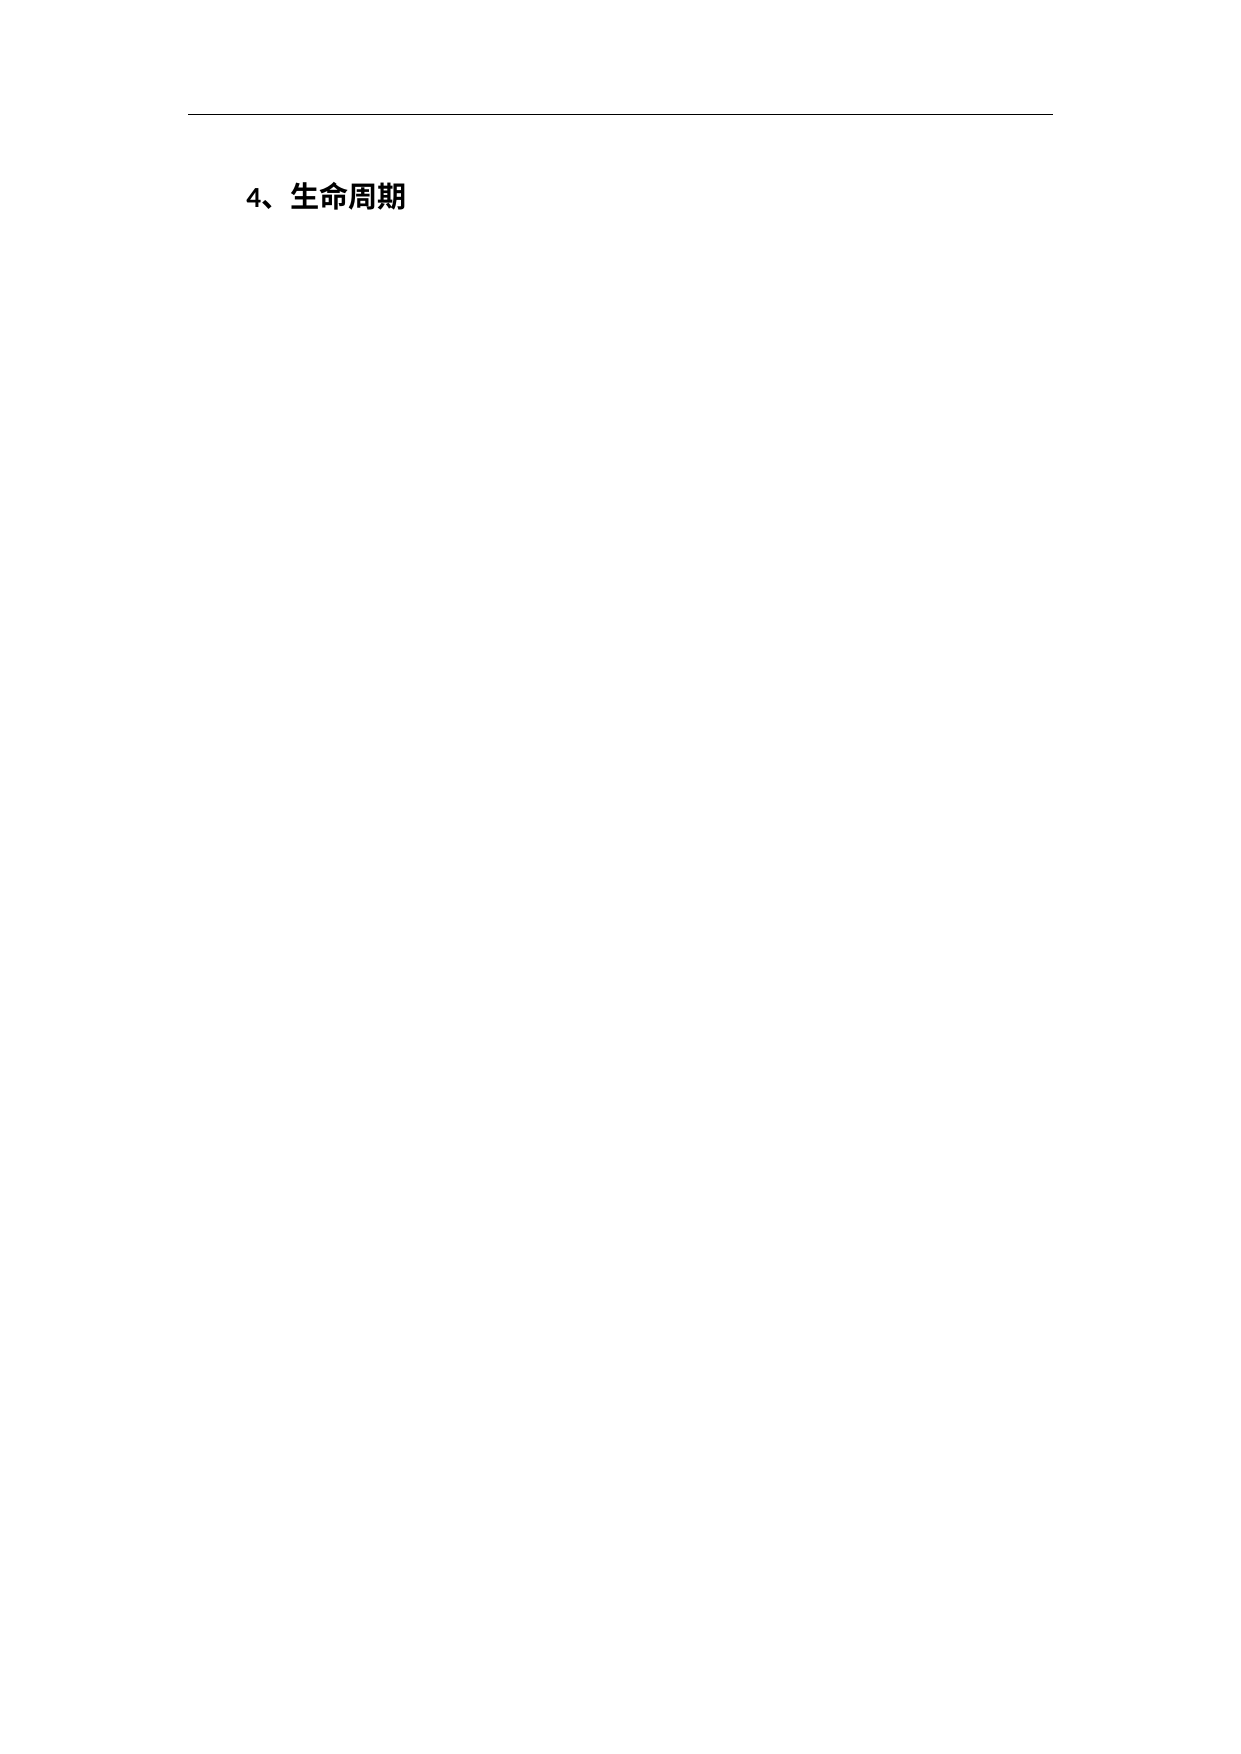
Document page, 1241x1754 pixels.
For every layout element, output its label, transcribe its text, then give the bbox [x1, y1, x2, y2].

subtitle 4、生命周期 [187, 162, 1053, 227]
